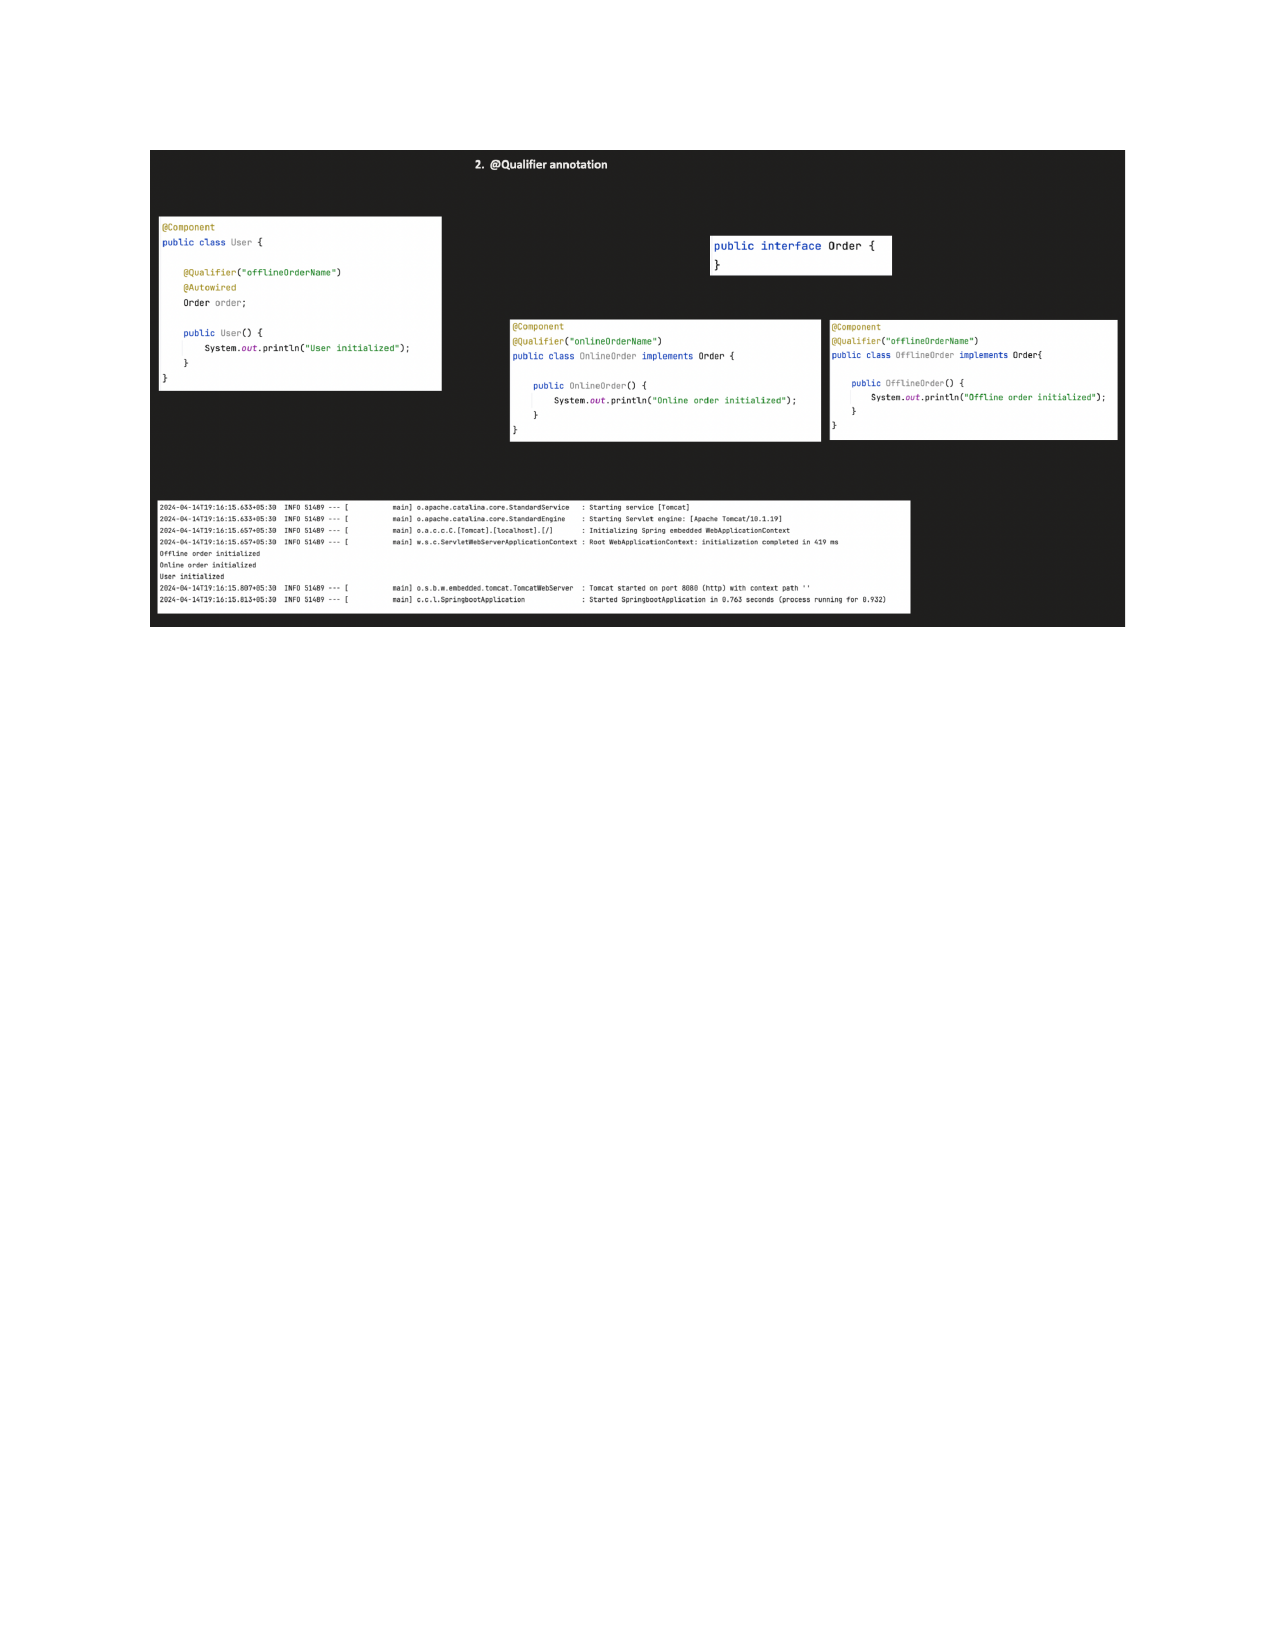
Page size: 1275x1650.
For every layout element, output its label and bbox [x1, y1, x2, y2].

picture [150, 150, 1125, 627]
